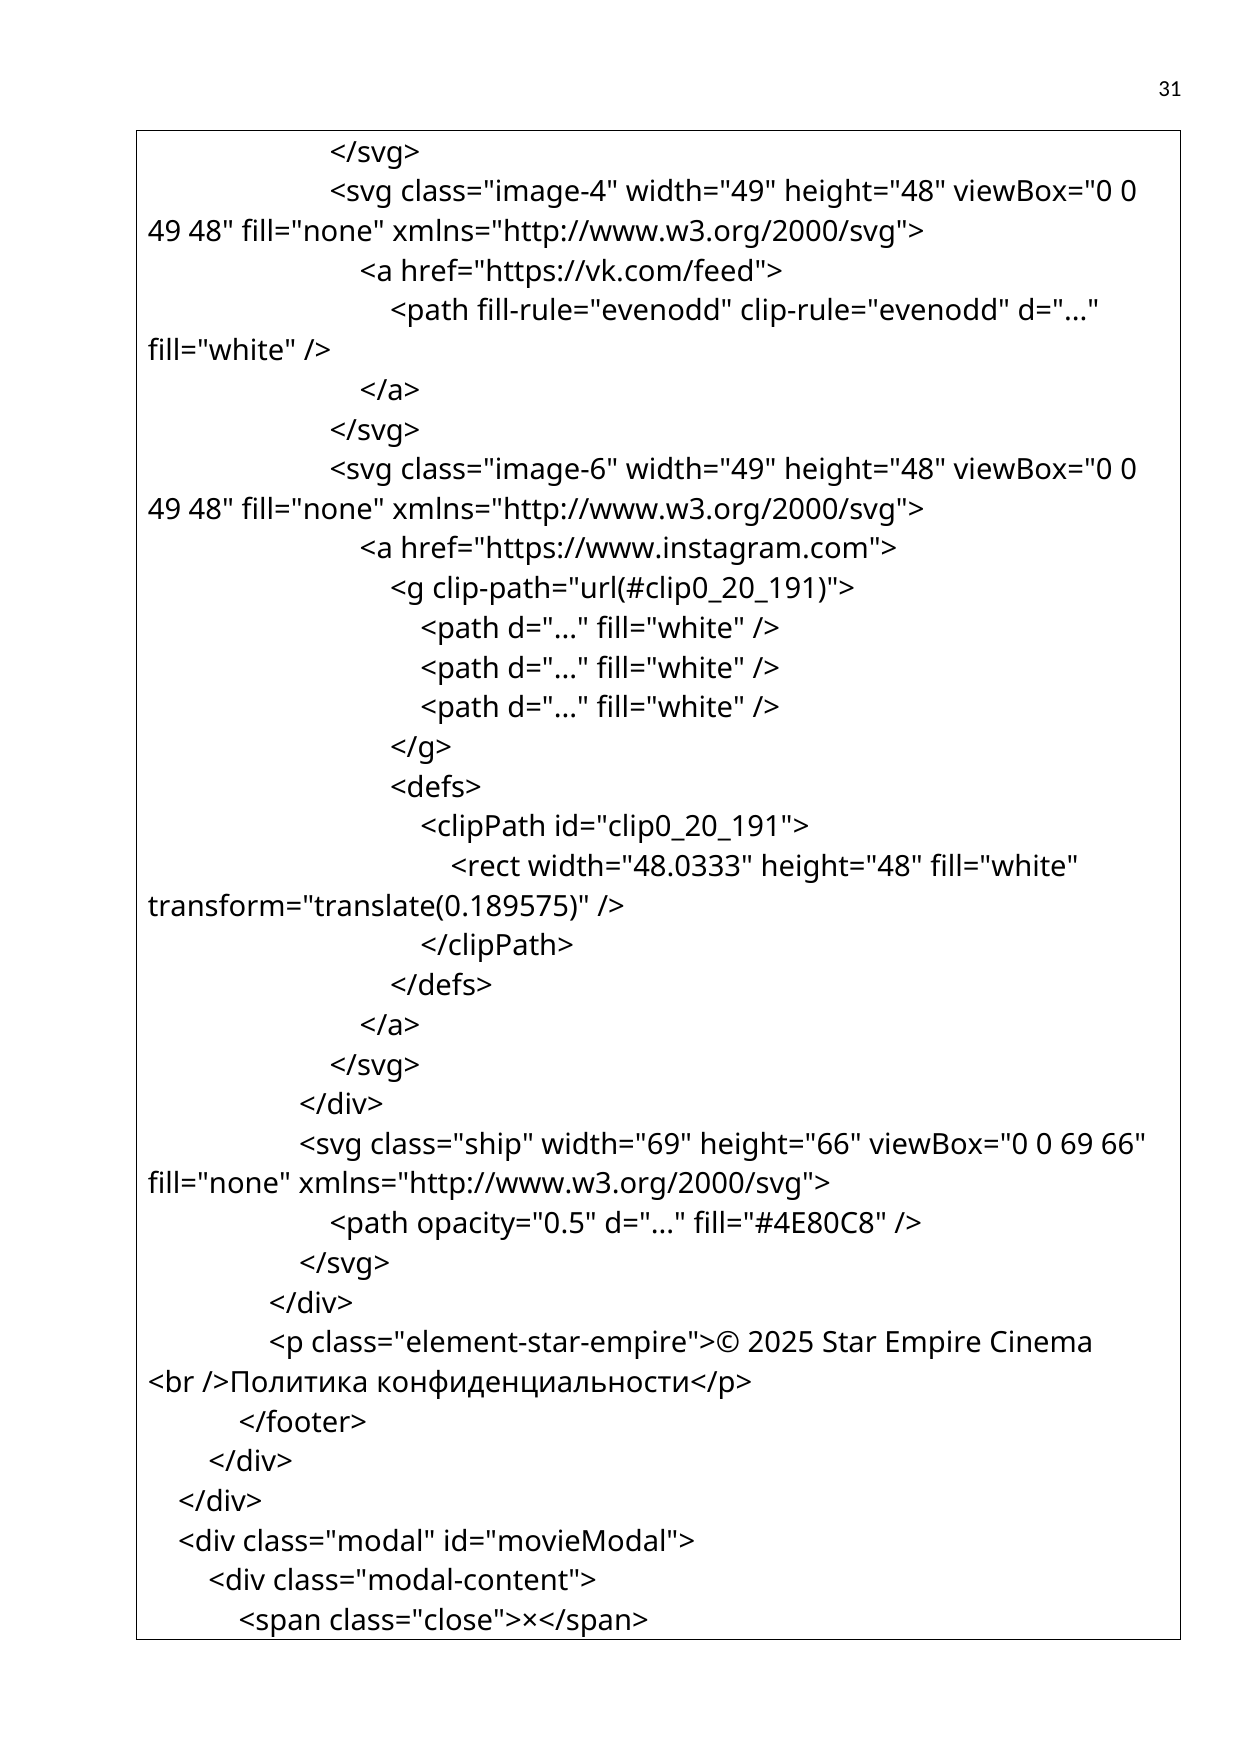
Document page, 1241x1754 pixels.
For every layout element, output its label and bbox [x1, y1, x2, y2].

table_header [137, 131, 1180, 1639]
